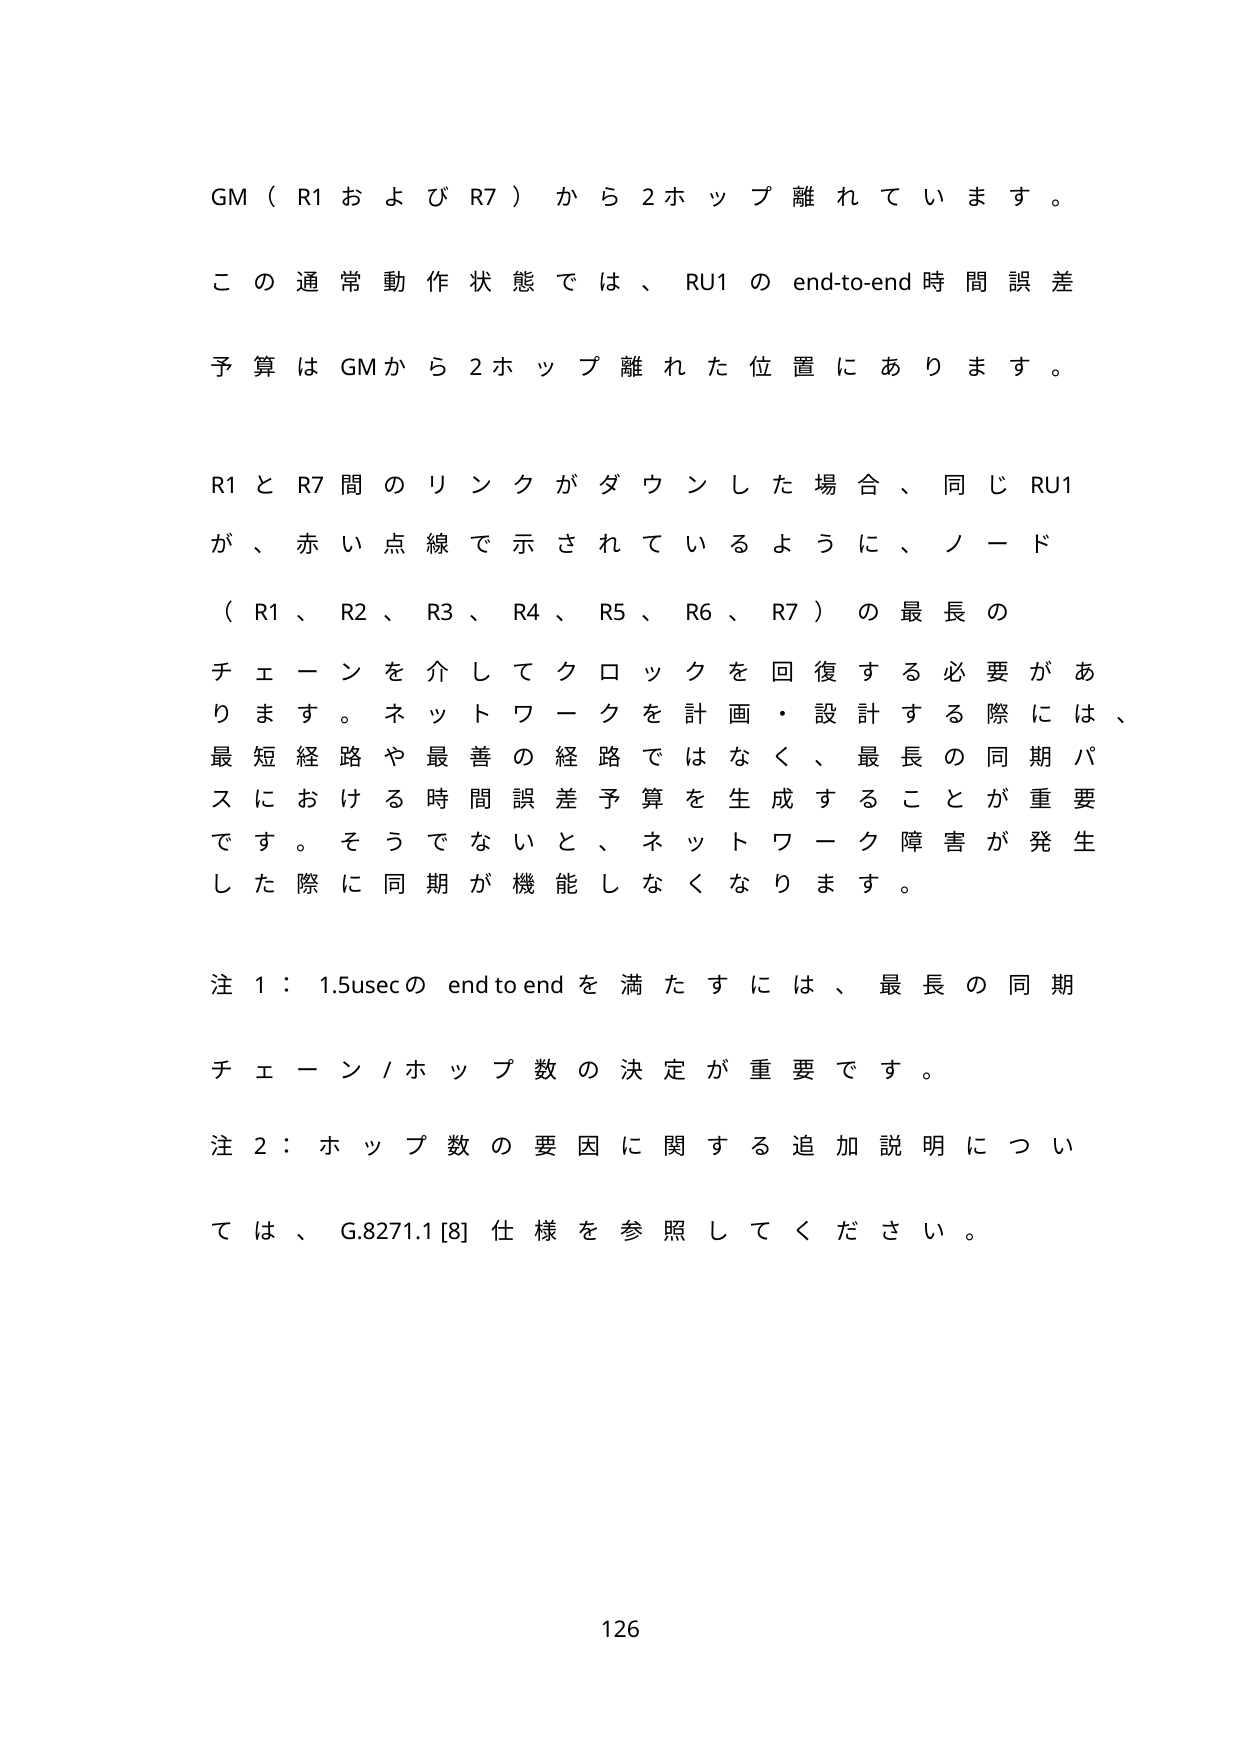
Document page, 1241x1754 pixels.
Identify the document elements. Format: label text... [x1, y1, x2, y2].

text 注1：1.5usecのend to endを満たすには、最長の同期チェーン/ホップ数の決定が重要です。 [192, 950, 1116, 1102]
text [192, 162, 1116, 399]
text 注2：ホップ数の要因に関する追加説明については、G.8271.1 [8] 仕様を参照してください。 [192, 1111, 1116, 1263]
text R1とR7間のリンクがダウンした場合、同じRU1が、赤い点線で示されているように、ノード（R1、R2、R3、R4、R5、R6、R7）の最長のチェーンを介してクロックを回復する必要があります。ネットワークを計画・設計する際には、最短経路や最善の経路ではなく、最長の同期パスにおける時間誤差予算を生成することが重要です。そうでないと、ネットワーク障害が発生した際に同期が機能しなくなります。 [192, 450, 1116, 899]
